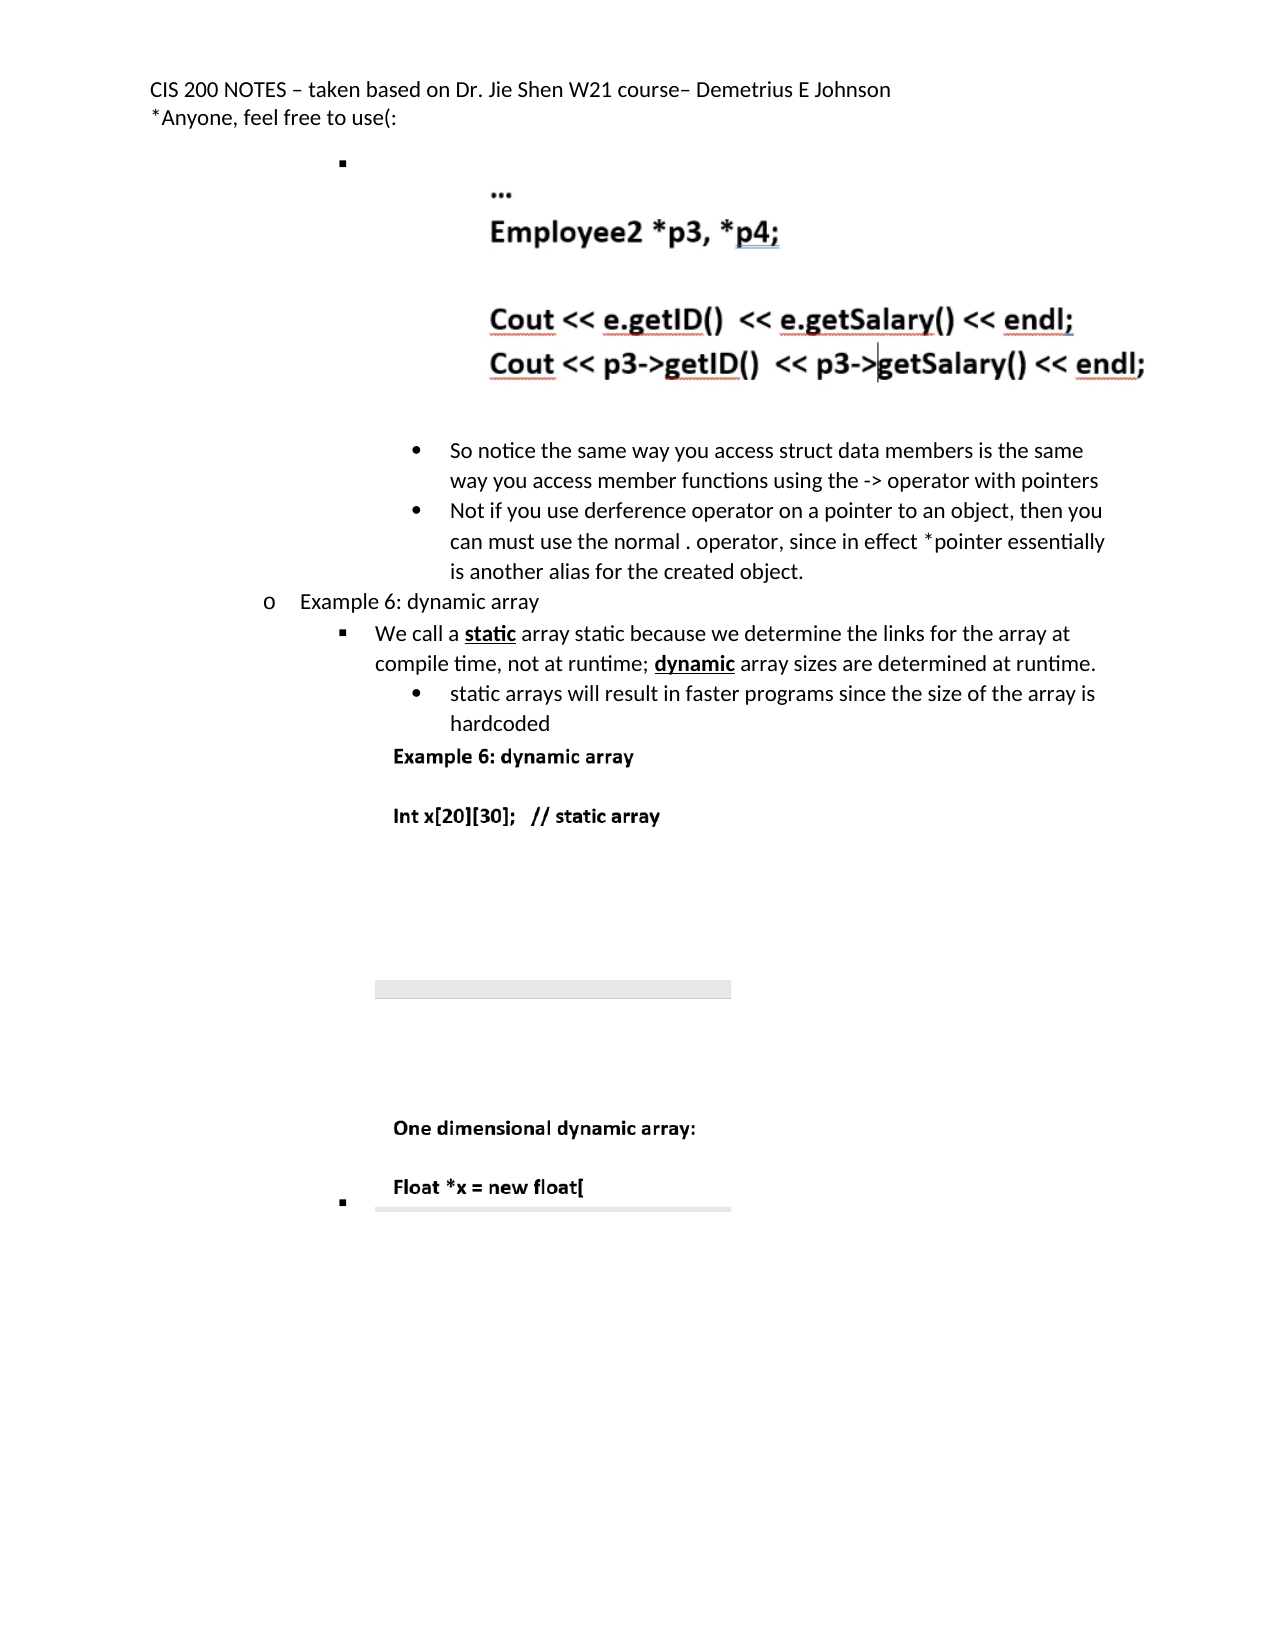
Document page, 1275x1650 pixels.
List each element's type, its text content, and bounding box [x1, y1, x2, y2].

list So notice the same way you access struct data members is the same way you access member functions using the -> operator with pointers [412, 436, 1125, 494]
list Not if you use derference operator on a pointer to an object, then you can must use the normal . operator, since in effect *pointer essentially is another alias for the created object. [412, 497, 1125, 585]
picture [375, 739, 732, 1212]
list We call a static array static because we determine the links for the array at compile time, not at runtime; dynamic array sizes are determined at runtime. [337, 619, 1125, 677]
list static arrays will result in faster programs since the size of the array is hardcoded [412, 679, 1125, 737]
list Example 6: dynamic array [262, 587, 1125, 616]
picture [337, 180, 1193, 434]
